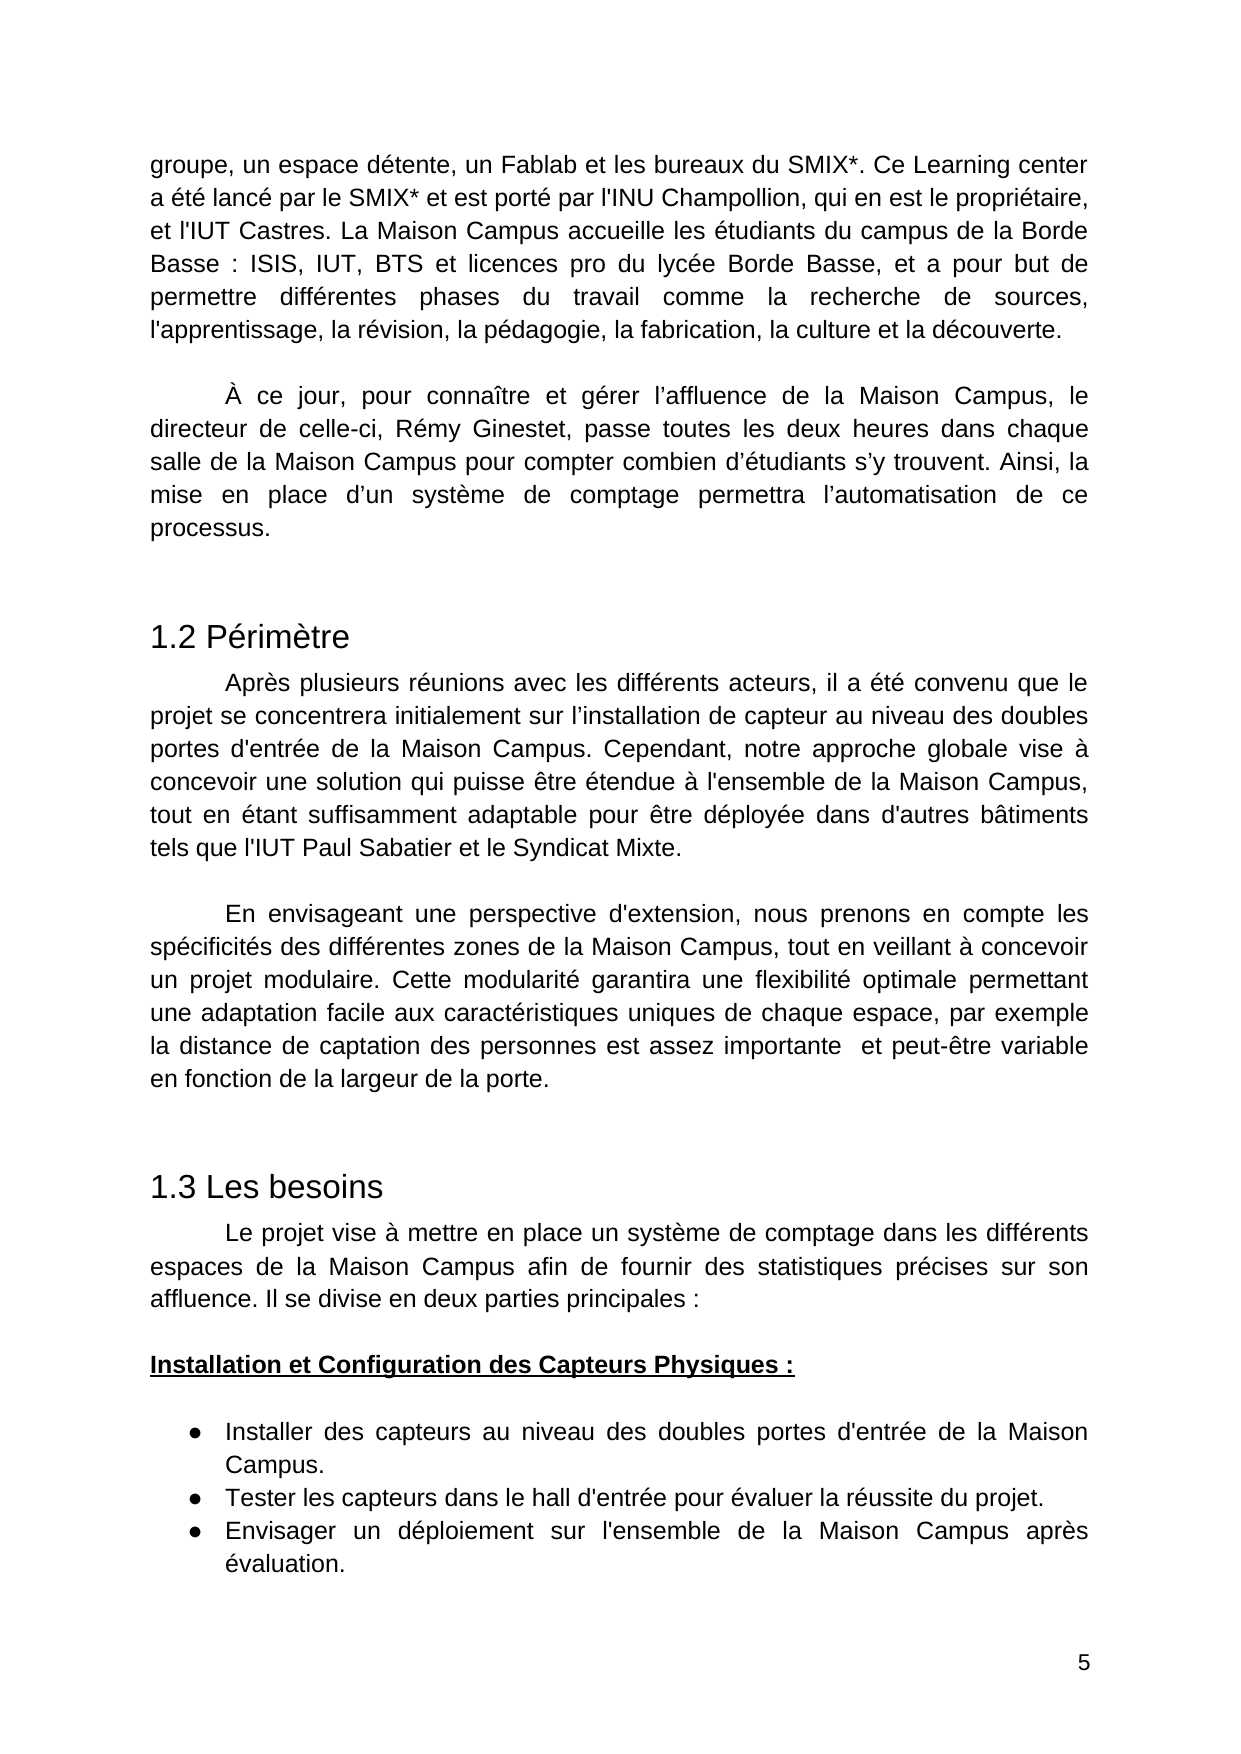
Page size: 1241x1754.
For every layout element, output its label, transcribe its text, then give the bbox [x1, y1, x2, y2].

text À ce jour, pour connaître et gérer l’affluence de la Maison Campus, le directeur de celle-ci, Rémy Ginestet, passe toutes les deux heures dans chaque salle de la Maison Campus pour compter combien d’étudiants s’y trouvent. Ainsi, la mise en place d’un système de comptage permettra l’automatisation de ce processus. [150, 381, 1090, 542]
subtitle 1.2 Périmètre [150, 617, 1090, 655]
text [150, 150, 1090, 344]
text Le projet vise à mettre en place un système de comptage dans les différents espaces de la Maison Campus afin de fournir des statistiques précises sur son affluence. Il se divise en deux parties principales : [150, 1218, 1090, 1313]
text Après plusieurs réunions avec les différents acteurs, il a été convenu que le projet se concentrera initialement sur l’installation de capteur au niveau des doubles portes d'entrée de la Maison Campus. Cependant, notre approche globale vise à concevoir une solution qui puisse être étendue à l'ensemble de la Maison Campus, tout en étant suffisamment adaptable pour être déployée dans d'autres bâtiments tels que l'IUT Paul Sabatier et le Syndicat Mixte. [150, 668, 1090, 862]
text En envisageant une perspective d'extension, nous prenons en compte les spécificités des différentes zones de la Maison Campus, tout en veillant à concevoir un projet modulaire. Cette modularité garantira une flexibilité optimale permettant une adaptation facile aux caractéristiques uniques de chaque espace, par exemple la distance de captation des personnes est assez importante et peut-être variable en fonction de la largeur de la porte. [150, 899, 1090, 1093]
list Installer des capteurs au niveau des doubles portes d'entrée de la Maison Campus. [187, 1417, 1090, 1478]
list Envisager un déploiement sur l'ensemble de la Maison Campus après évaluation. [187, 1516, 1090, 1577]
text Installation et Configuration des Capteurs Physiques : [150, 1351, 1090, 1379]
list Tester les capteurs dans le hall d'entrée pour évaluer la réussite du projet. [187, 1483, 1090, 1511]
subtitle 1.3 Les besoins [150, 1167, 1090, 1206]
